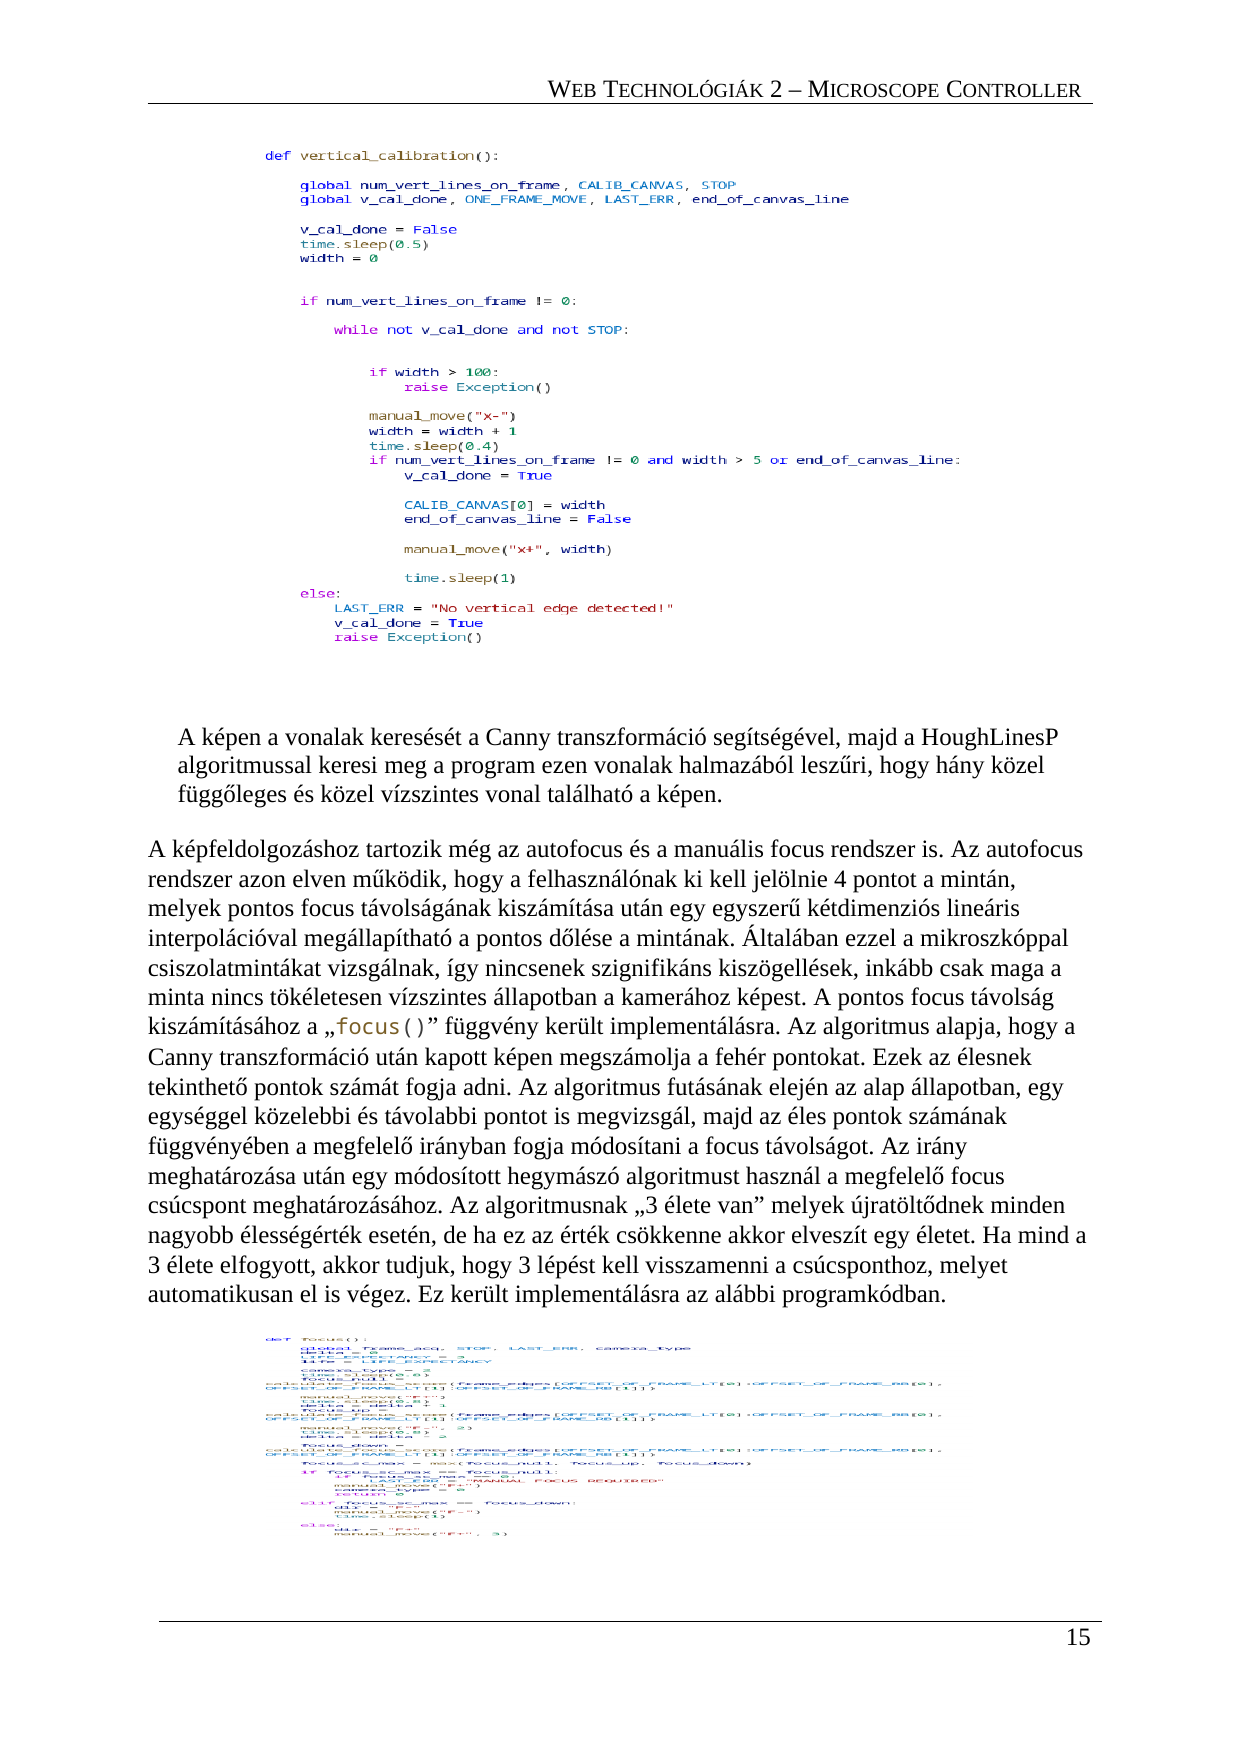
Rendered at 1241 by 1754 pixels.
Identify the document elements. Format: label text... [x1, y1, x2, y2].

text A képen a vonalak keresését a Canny transzformáció segítségével, majd a HoughLinesP algoritmussal keresi meg a program ezen vonalak halmazából leszűri, hogy hány közel függőleges és közel vízszintes vonal található a képen. [177, 722, 1092, 808]
text A képfeldolgozáshoz tartozik még az autofocus és a manuális focus rendszer is. Az autofocus rendszer azon elven működik, hogy a felhasználónak ki kell jelölnie 4 pontot a mintán, melyek pontos focus távolságának kiszámítása után egy egyszerű kétdimenziós lineáris interpolációval megállapítható a pontos dőlése a mintának. Általában ezzel a mikroszkóppal csiszolatmintákat vizsgálnak, így nincsenek szignifikáns kiszögellések, inkább csak maga a minta nincs tökéletesen vízszintes állapotban a kamerához képest. A pontos focus távolság kiszámításához a „focus()” függvény került implementálásra. Az algoritmus alapja, hogy a Canny transzformáció után kapott képen megszámolja a fehér pontokat. Ezek az élesnek tekinthető pontok számát fogja adni. Az algoritmus futásának elején az alap állapotban, egy egységgel közelebbi és távolabbi pontot is megvizsgál, majd az éles pontok számának függvényében a megfelelő irányban fogja módosítani a focus távolságot. Az irány meghatározása után egy módosított hegymászó algoritmust használ a megfelelő focus csúcspont meghatározásához. Az algoritmusnak „3 élete van” melyek újratöltődnek minden nagyobb élességérték esetén, de ha ez az érték csökkenne akkor elveszít egy életet. Ha mind a 3 élete elfogyott, akkor tudjuk, hogy 3 lépést kell visszamenni a csúcsponthoz, melyet automatikusan el is végez. Ez került implementálásra az alábbi programkódban. [148, 833, 1092, 1308]
